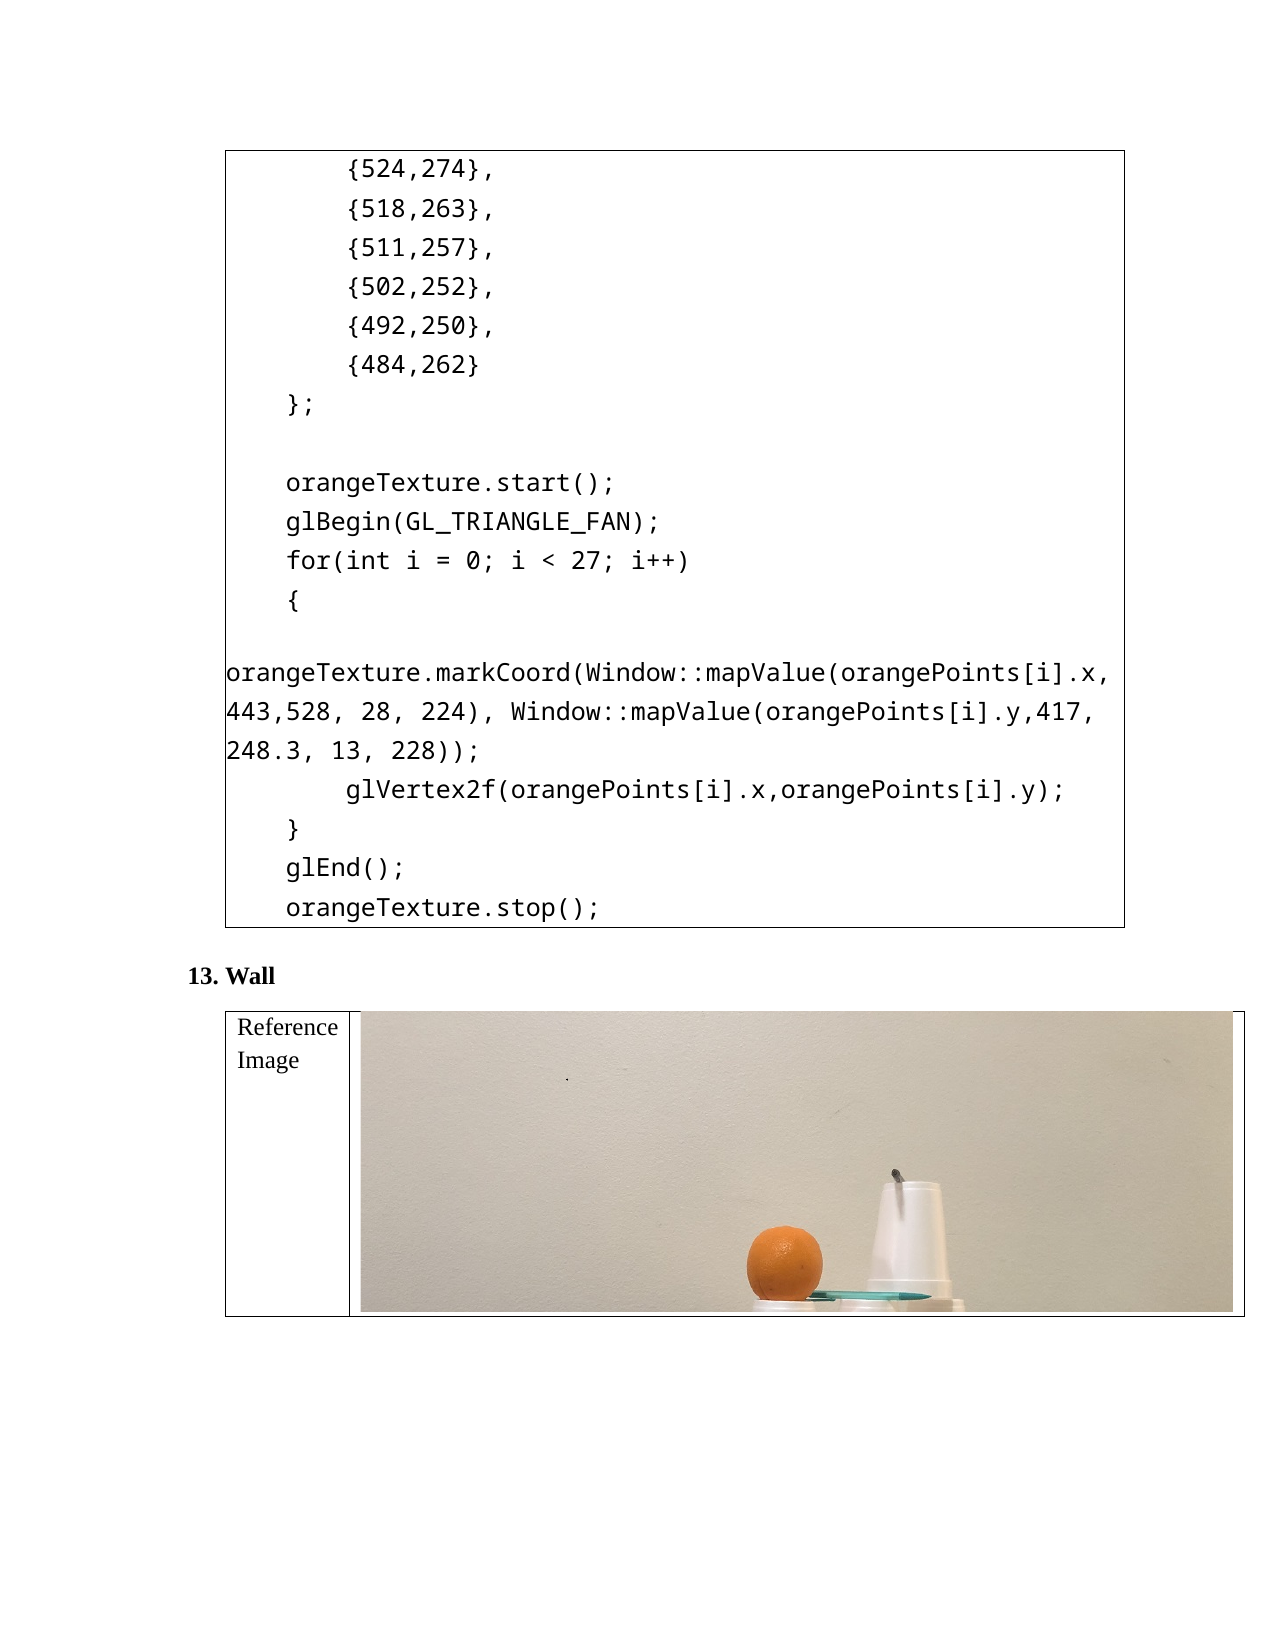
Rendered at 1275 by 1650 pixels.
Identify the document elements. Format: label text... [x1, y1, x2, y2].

list Wall [187, 961, 1125, 990]
table_header [350, 1012, 1244, 1316]
picture [360, 1011, 1233, 1312]
table_header Reference Image [226, 1012, 349, 1316]
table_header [226, 151, 1124, 927]
